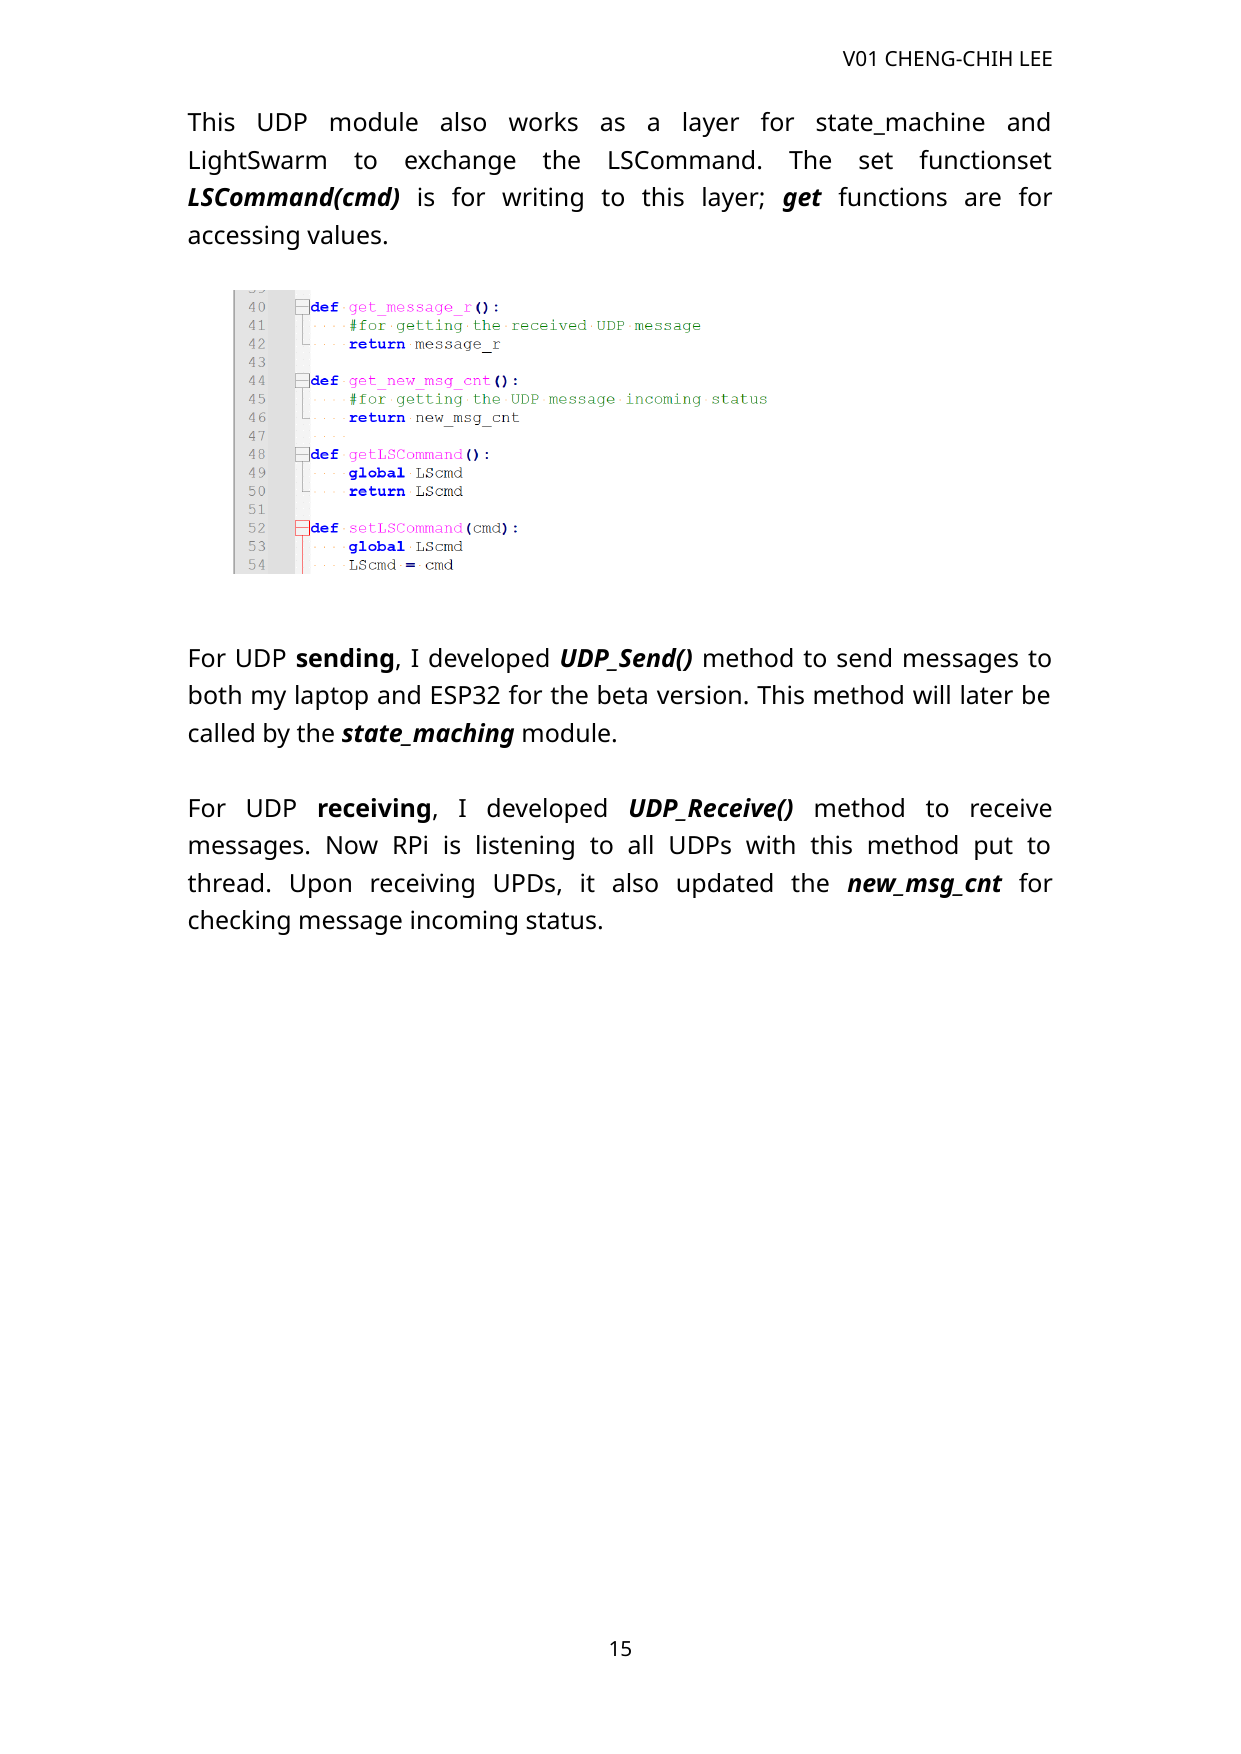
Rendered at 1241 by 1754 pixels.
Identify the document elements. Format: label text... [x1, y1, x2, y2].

text For UDP sending, I developed UDP_Send() method to send messages to both my laptop and ESP32 for the beta version. This method will later be called by the state_maching module. [187, 638, 1053, 751]
picture [232, 290, 1008, 574]
text For UDP receiving, I developed UDP_Receive() method to receive messages. Now RPi is listening to all UDPs with this method put to thread. Upon receiving UPDs, it also updated the new_msg_cnt for checking message incoming status. [187, 788, 1053, 938]
text This UDP module also works as a layer for state_machine and LightSwarm to exchange the LSCommand. The set functionset LSCommand(cmd) is for writing to this layer; get functions are for accessing values. [187, 103, 1053, 253]
